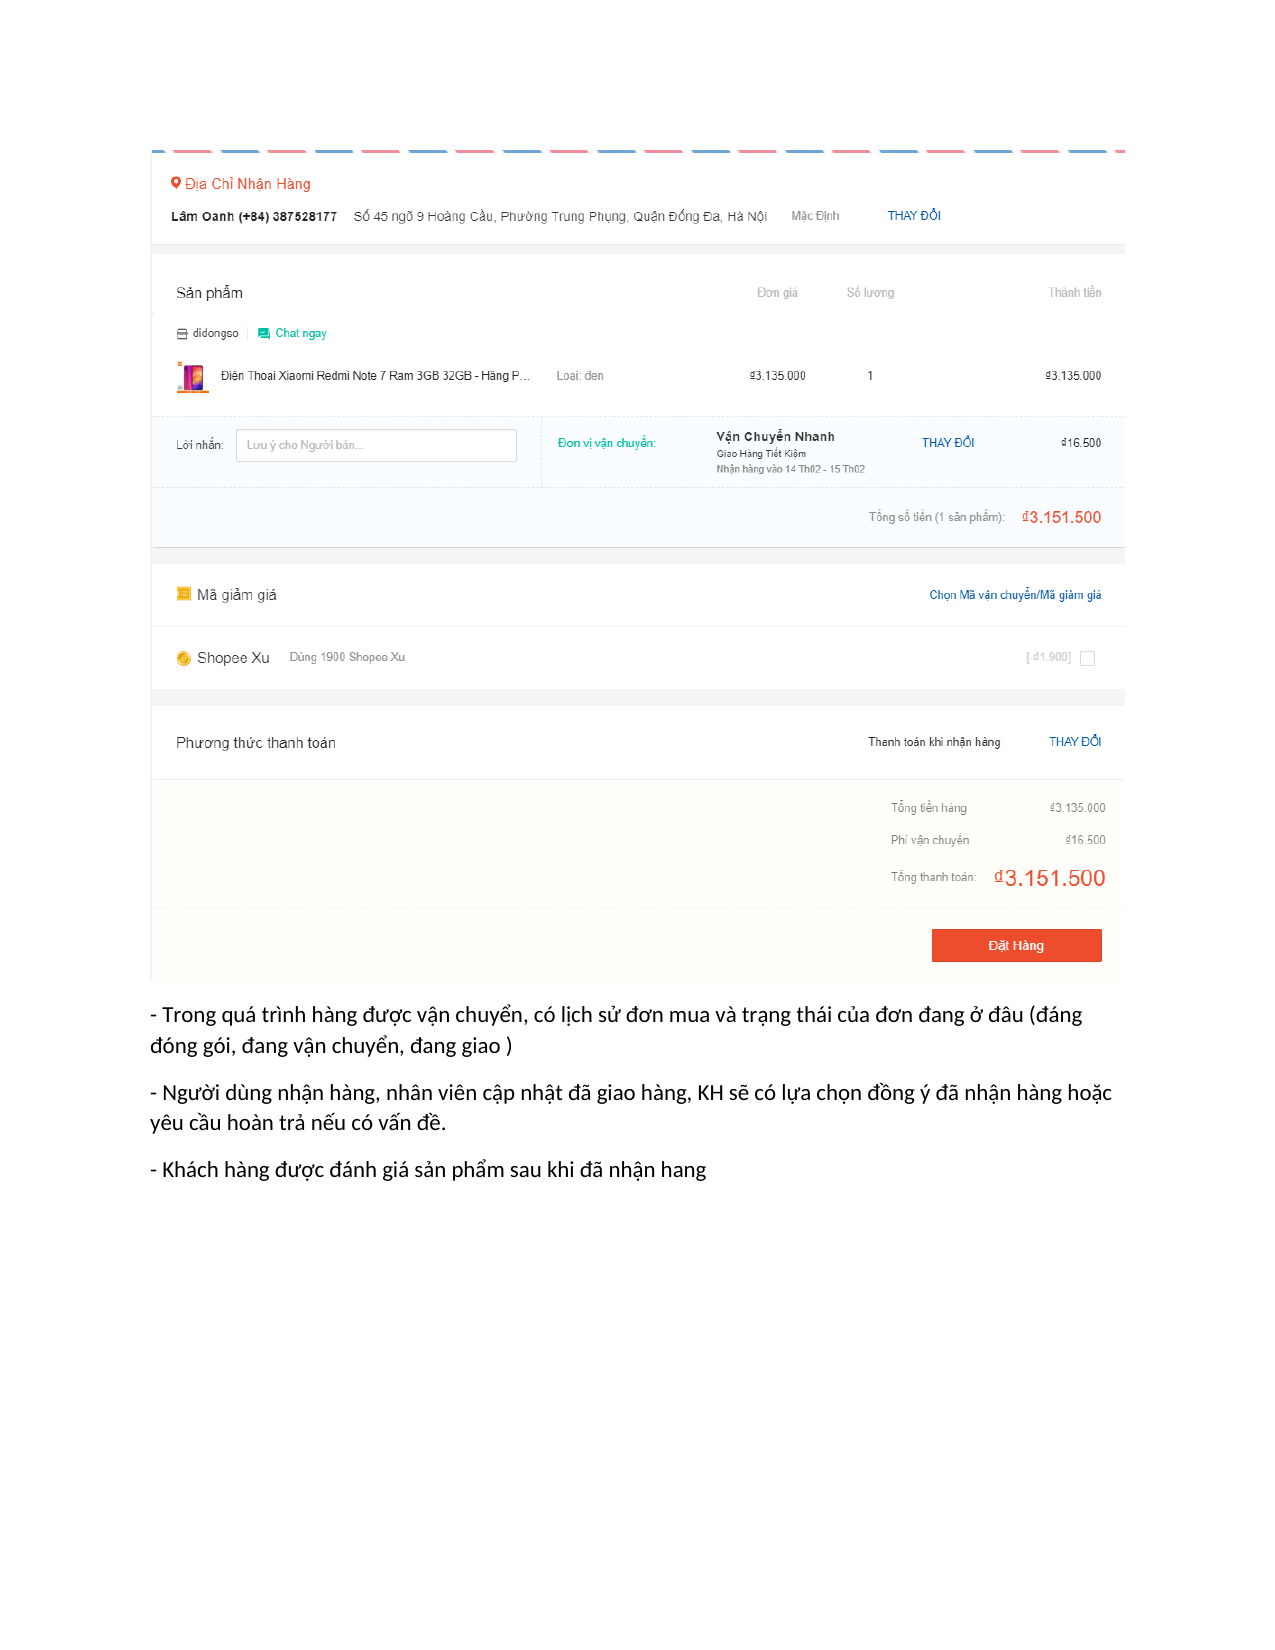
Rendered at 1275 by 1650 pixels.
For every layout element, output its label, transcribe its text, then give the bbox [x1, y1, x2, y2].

text - Người dùng nhận hàng, nhân viên cập nhật đã giao hàng, KH sẽ có lựa chọn đồng ý đã nhận hàng hoặc yêu cầu hoàn trả nếu có vấn đề. [150, 1078, 1125, 1136]
text - Trong quá trình hàng được vận chuyển, có lịch sử đơn mua và trạng thái của đơn đang ở đâu (đáng đóng gói, đang vận chuyển, đang giao ) [150, 1001, 1125, 1059]
text - Khách hàng được đánh giá sản phẩm sau khi đã nhận hang [150, 1155, 1125, 1183]
picture [150, 150, 1125, 982]
